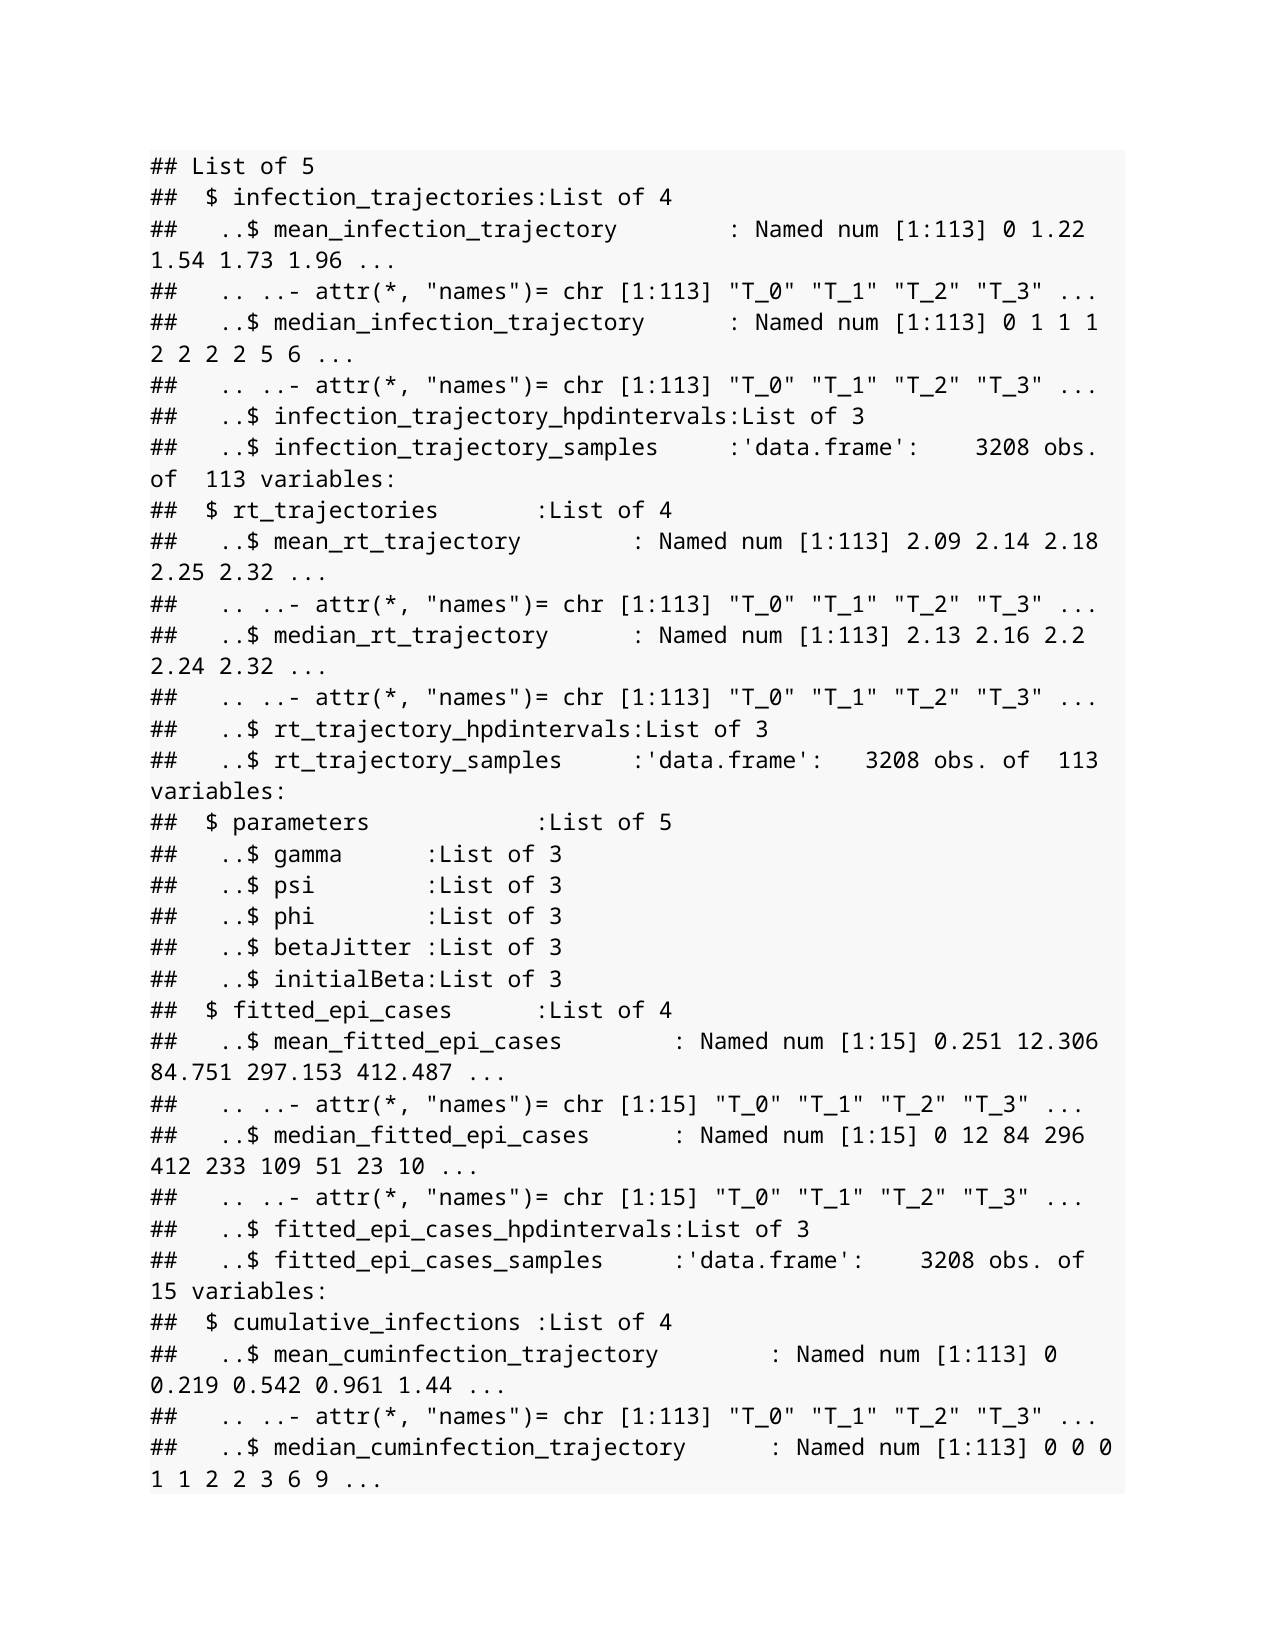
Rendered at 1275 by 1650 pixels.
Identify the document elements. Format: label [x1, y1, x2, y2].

text [150, 150, 1125, 1494]
